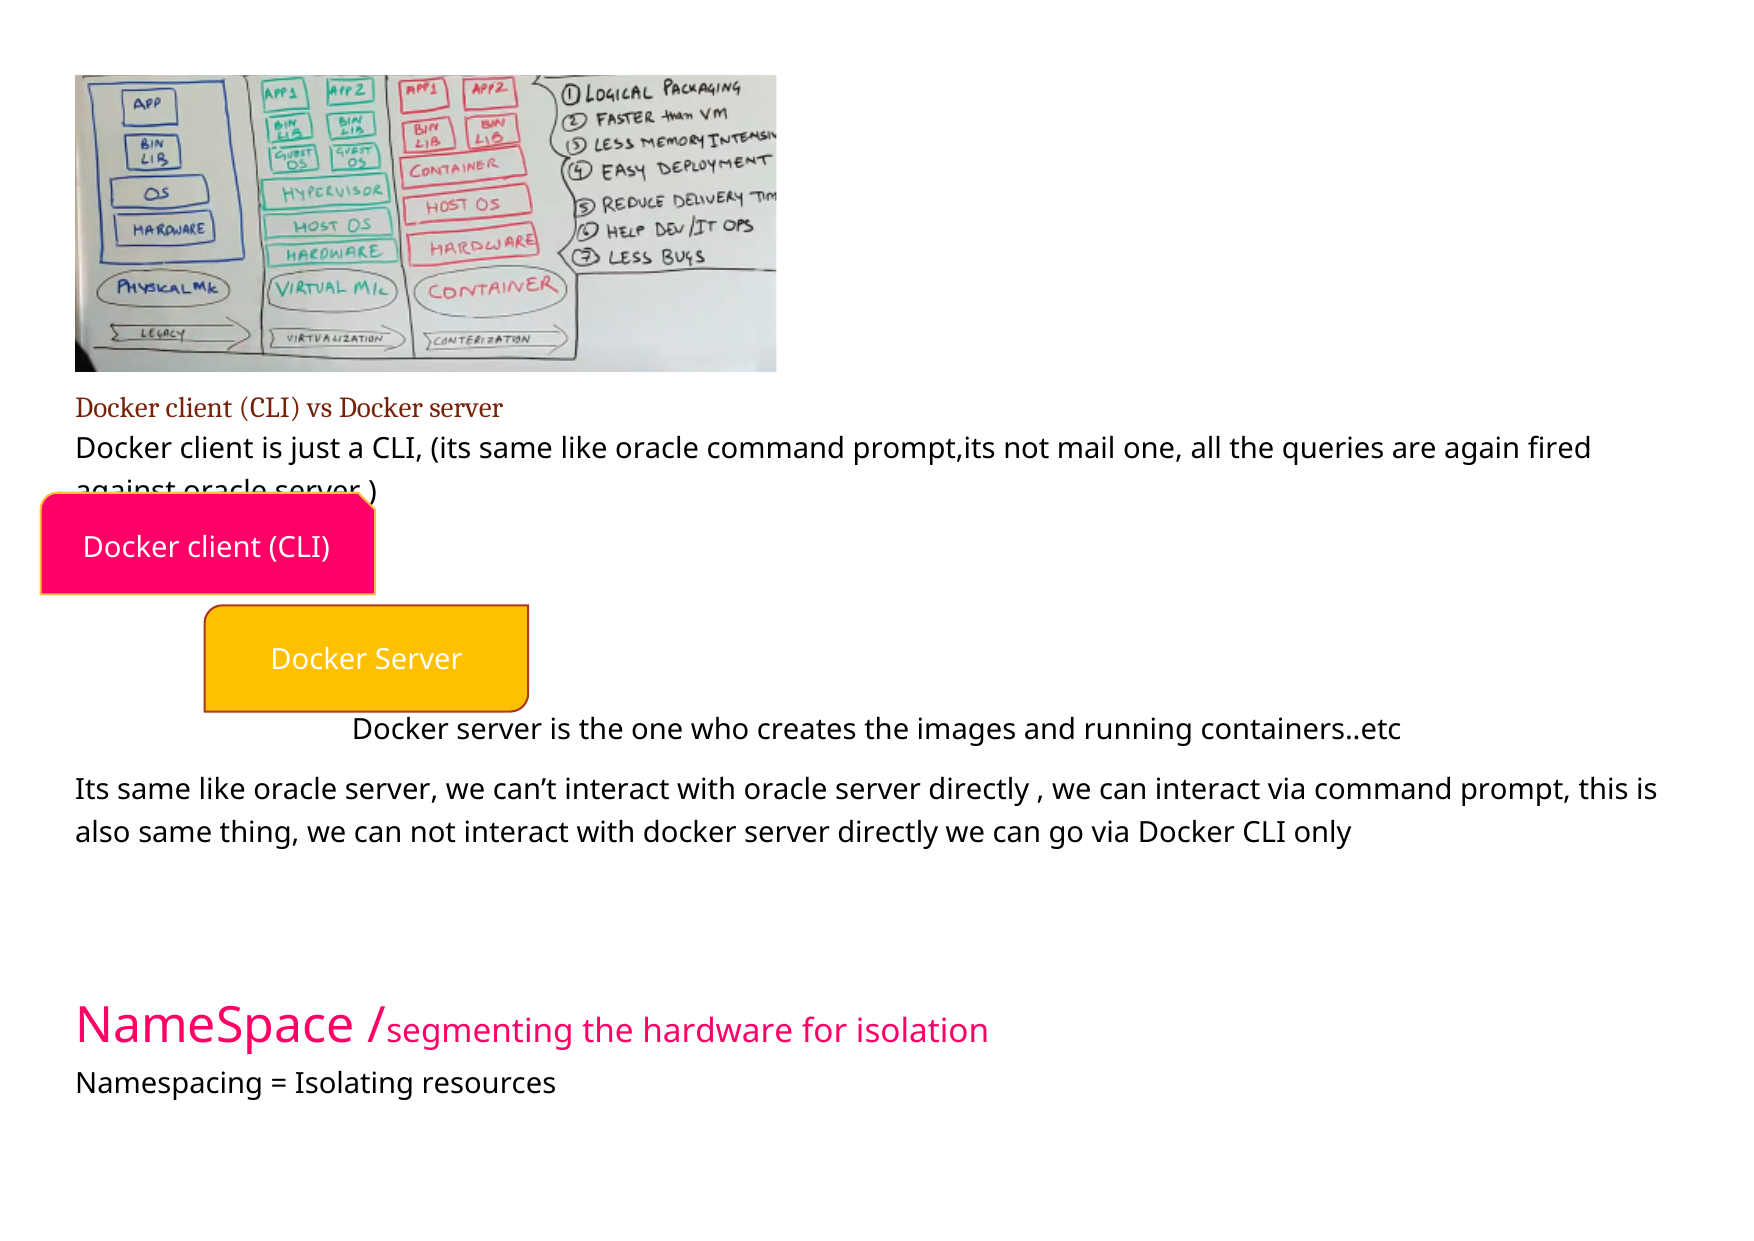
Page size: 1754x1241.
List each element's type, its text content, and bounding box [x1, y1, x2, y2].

subtitle Docker client (CLI) vs Docker server [75, 392, 1679, 425]
picture [75, 75, 777, 372]
text Its same like oracle server, we can’t interact with oracle server directly , we can interact via command prompt, this is also same thing, we can not interact with docker server directly we can go via Docker CLI only [75, 768, 1679, 851]
text Namespacing = Isolating resources [75, 1063, 1679, 1102]
text Docker client is just a CLI, (its same like oracle command prompt,its not mail one, all the queries are again fired against oracle server ) [75, 428, 1679, 510]
text Docker server is the one who creates the images and running containers..etc [75, 708, 1679, 748]
subtitle NameSpace /segmenting the hardware for isolation [75, 989, 1679, 1057]
